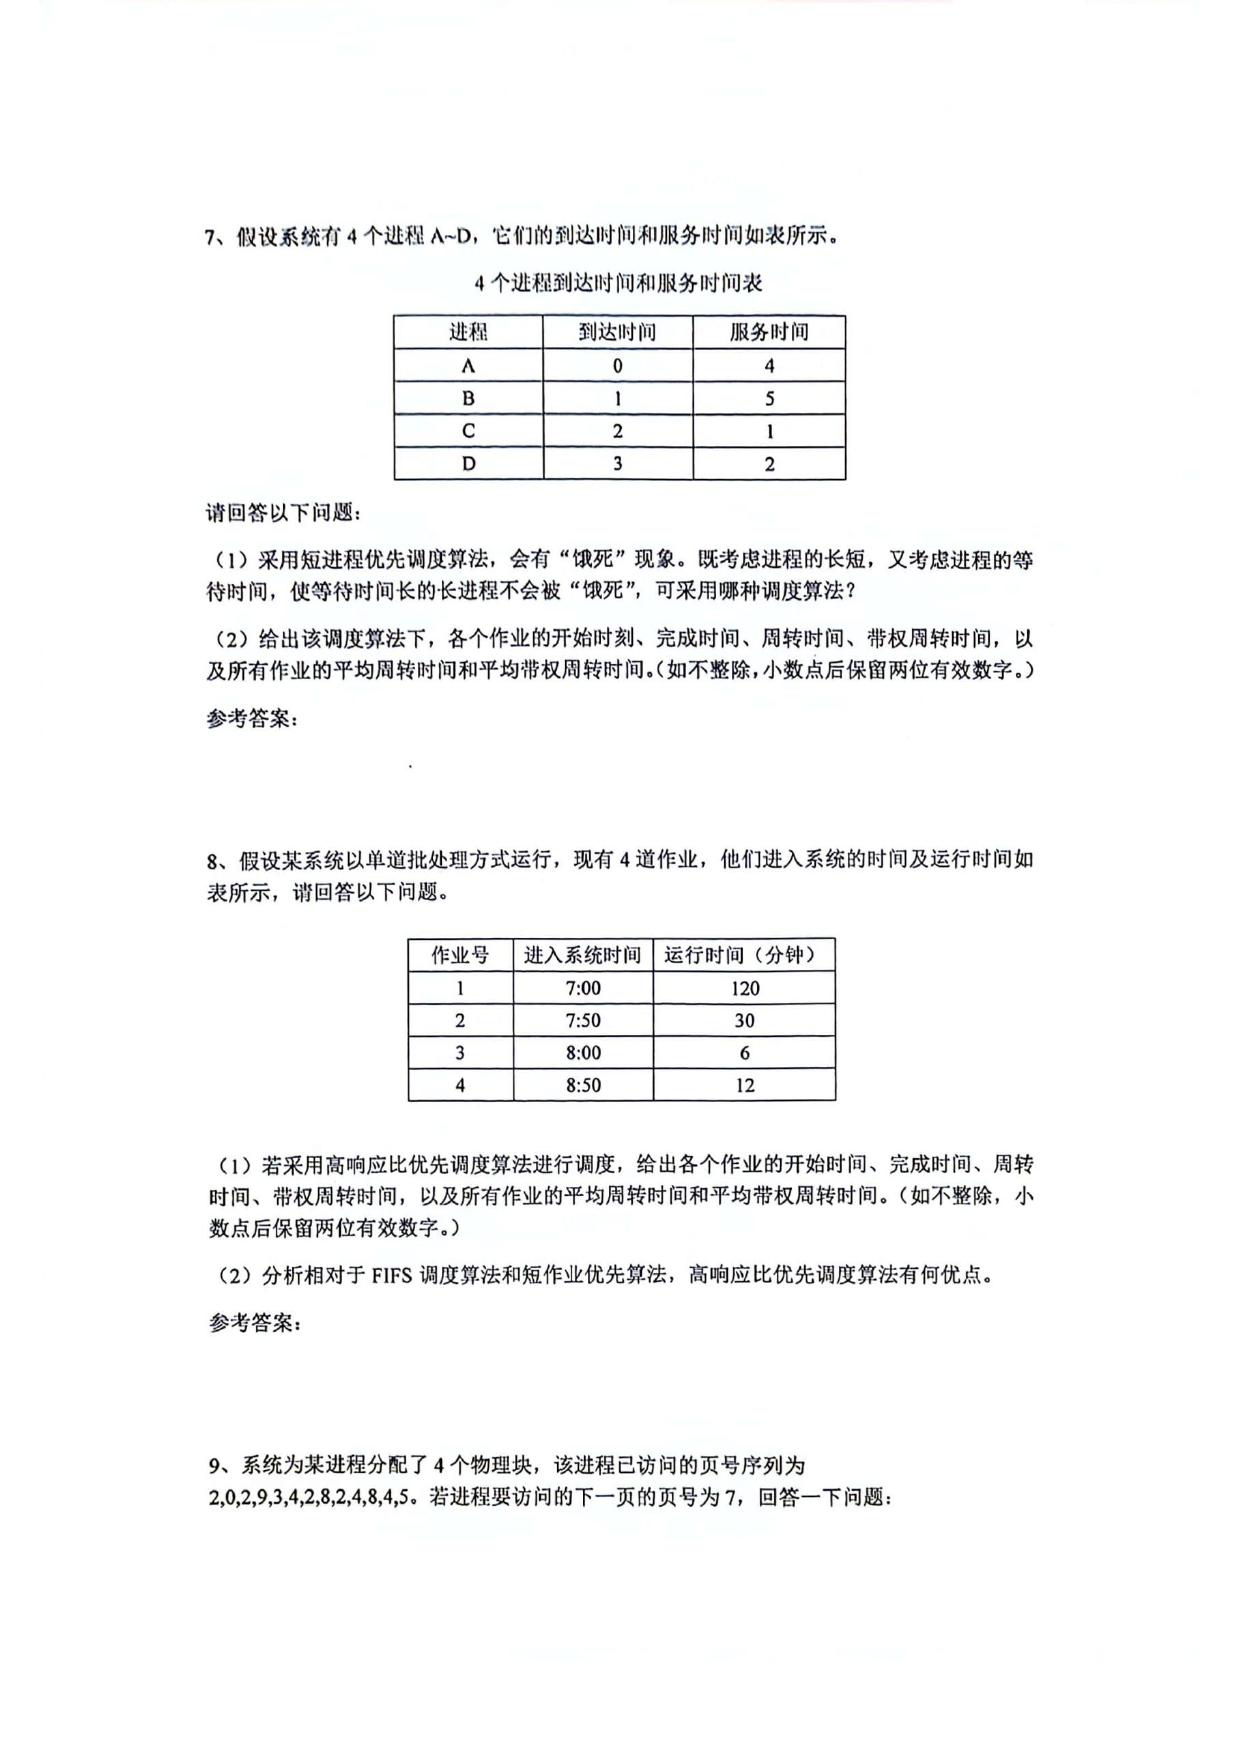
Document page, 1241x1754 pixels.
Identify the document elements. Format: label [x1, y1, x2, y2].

picture [38, 0, 1201, 1661]
